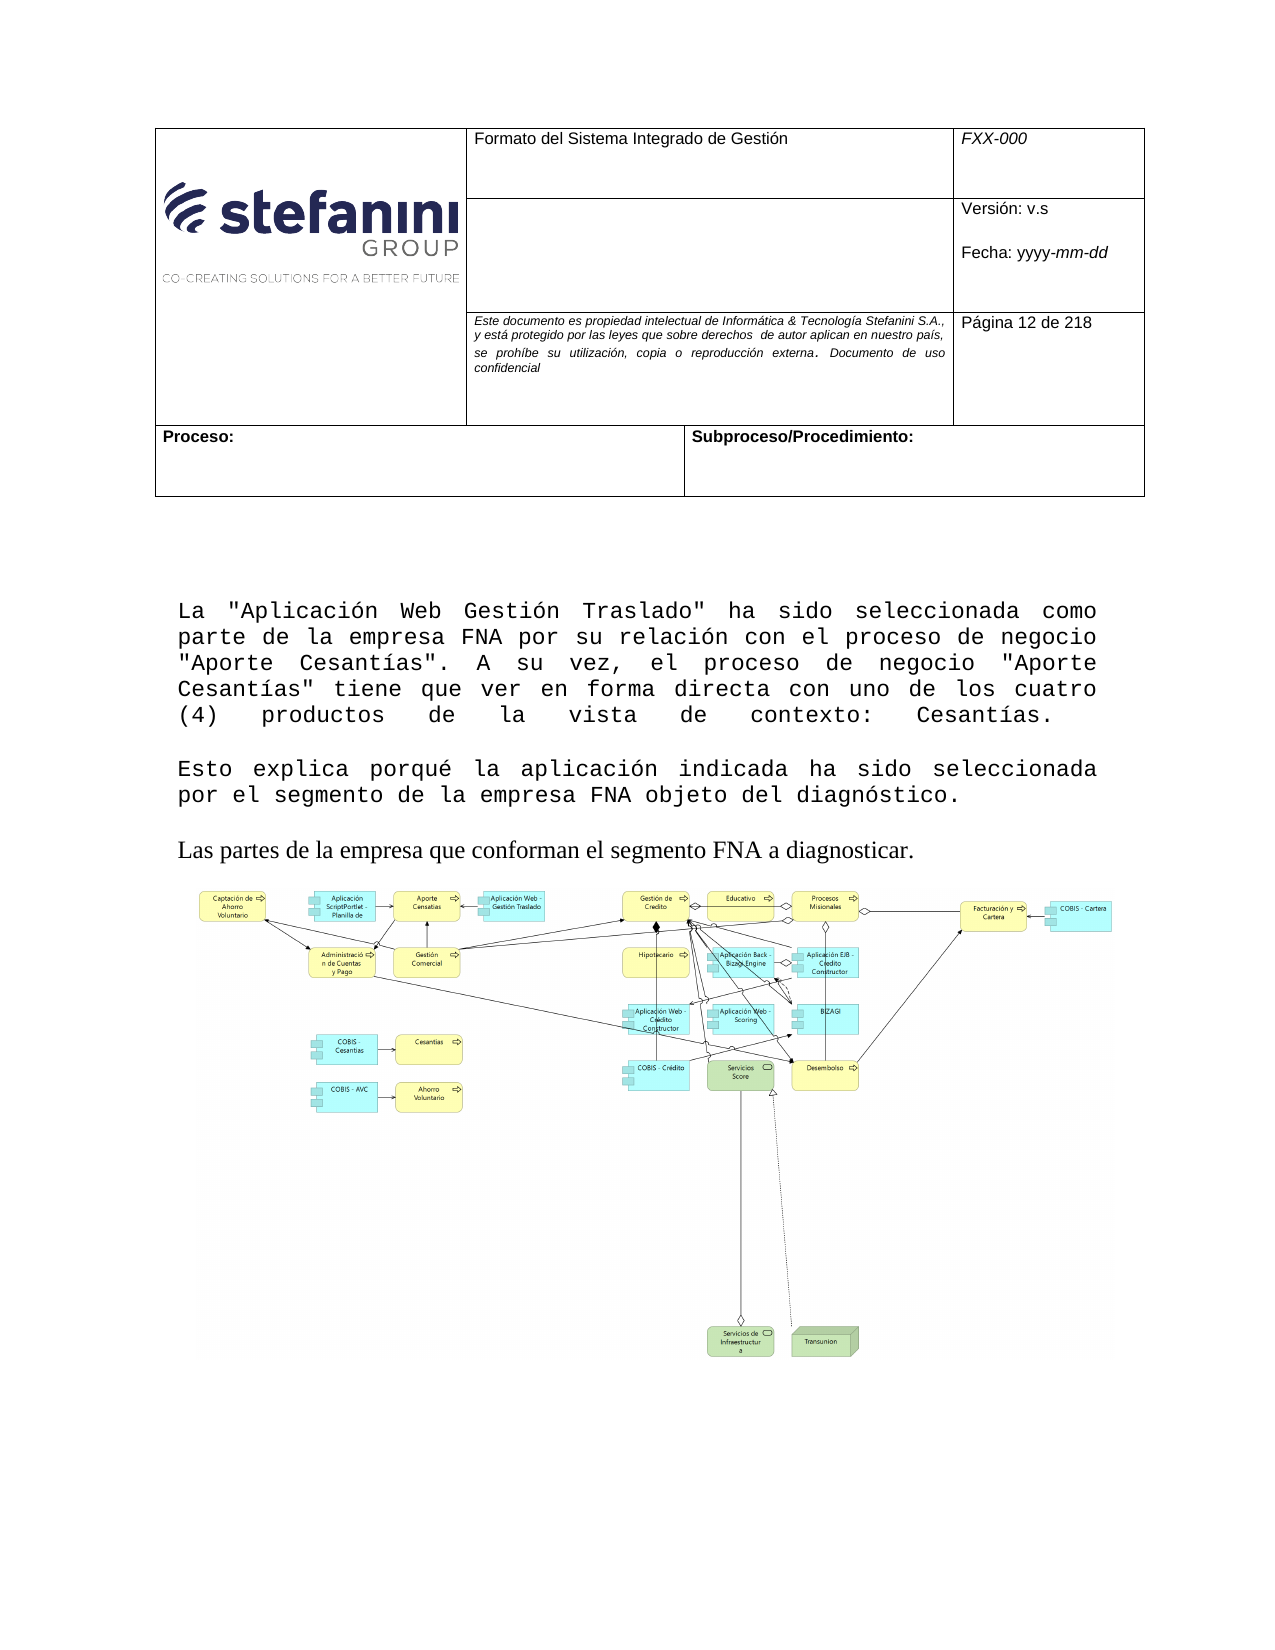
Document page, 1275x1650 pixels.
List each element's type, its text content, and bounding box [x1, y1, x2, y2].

text Las partes de la empresa que conforman el segmento FNA a diagnosticar. [177, 835, 1098, 863]
text La "Aplicación Web Gestión Traslado" ha sido seleccionada como parte de la empresa FNA por su relación con el proceso de negocio "Aporte Cesantías". A su vez, el proceso de negocio "Aporte Cesantías" tiene que ver en forma directa con uno de los cuatro (4) productos de la vista de contexto: Cesantías. Esto explica porqué la aplicación indicada ha sido seleccionada por el segmento de la empresa FNA objeto del diagnóstico. [177, 599, 1098, 810]
picture [196, 888, 1115, 1360]
picture [162, 182, 460, 286]
